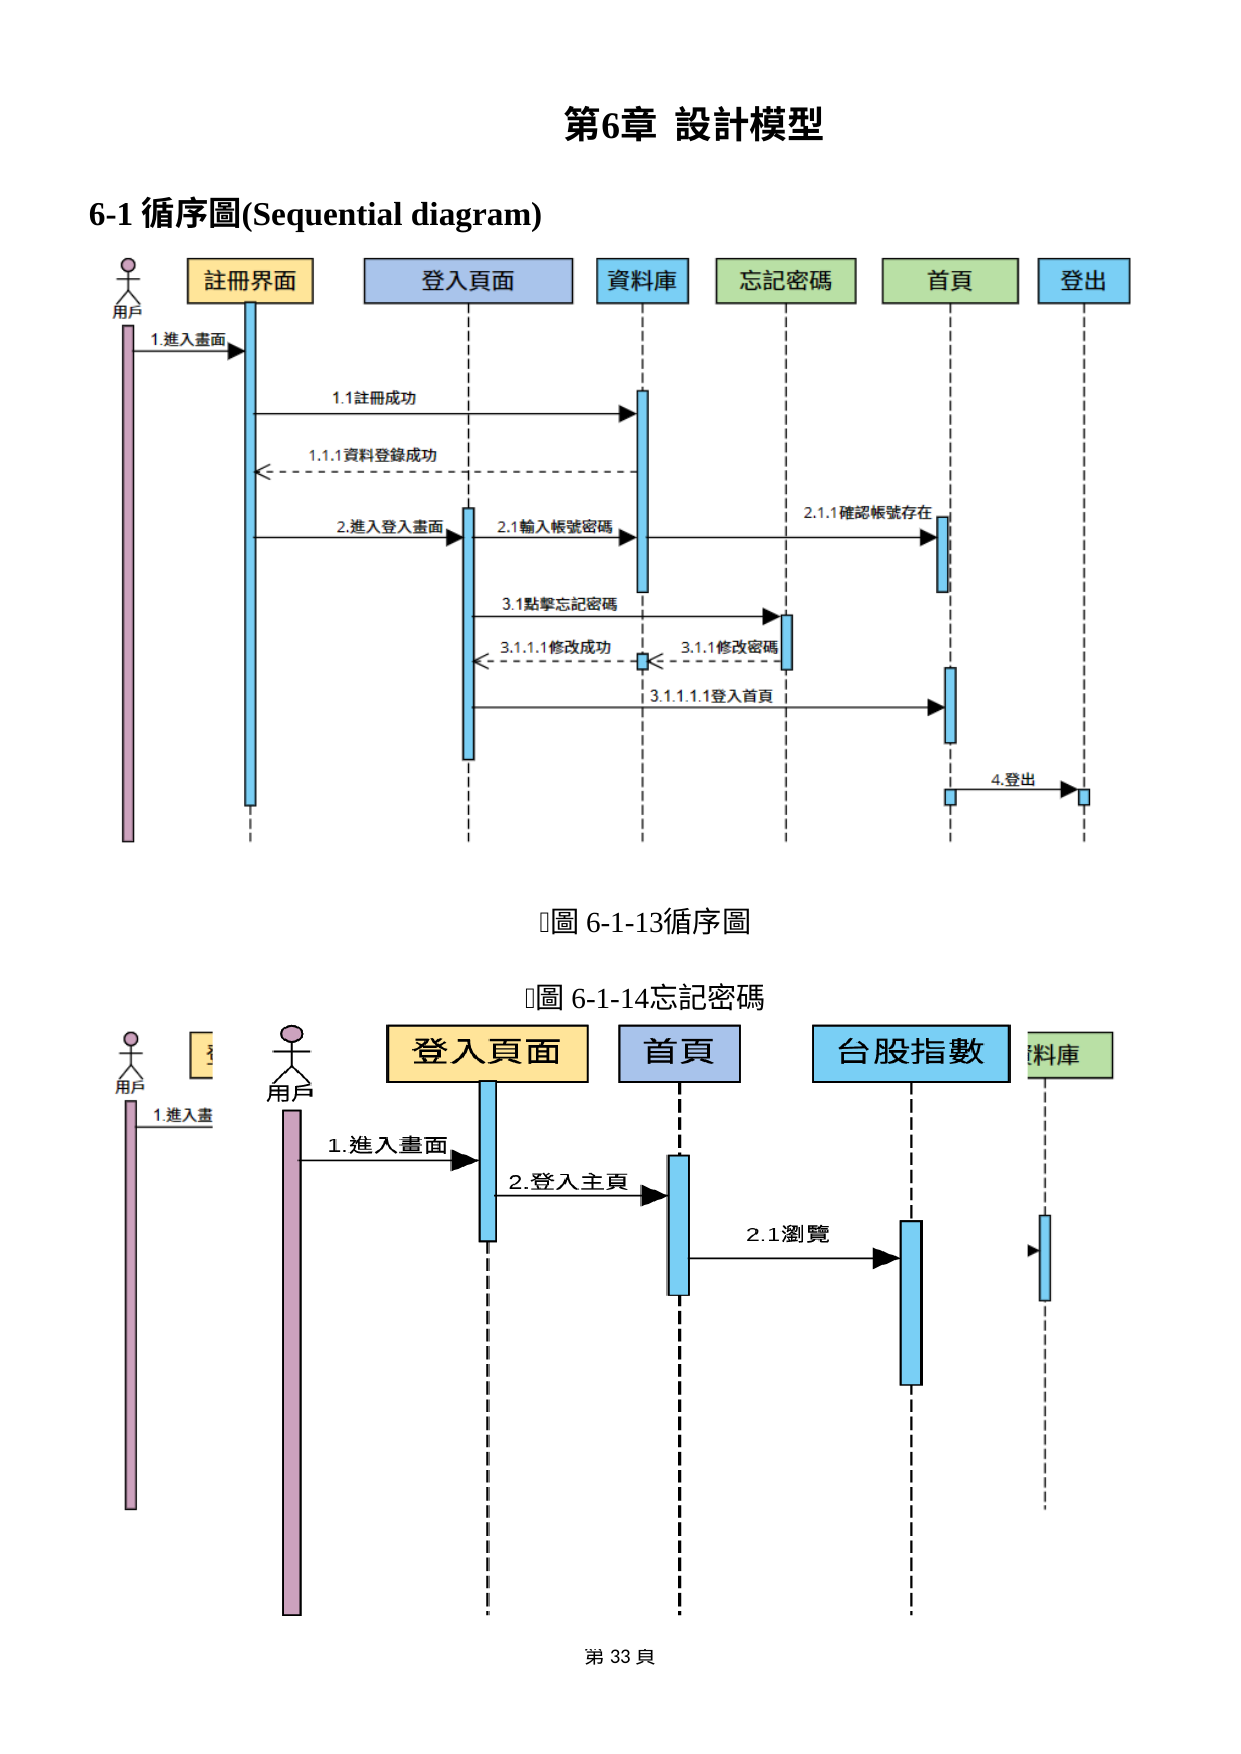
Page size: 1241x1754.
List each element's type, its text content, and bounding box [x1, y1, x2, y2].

picture [91, 249, 1139, 899]
subtitle 設計模型 [236, 95, 1152, 149]
picture [109, 1017, 1132, 1649]
subtitle 循序圖(Sequential diagram) [89, 187, 1152, 235]
